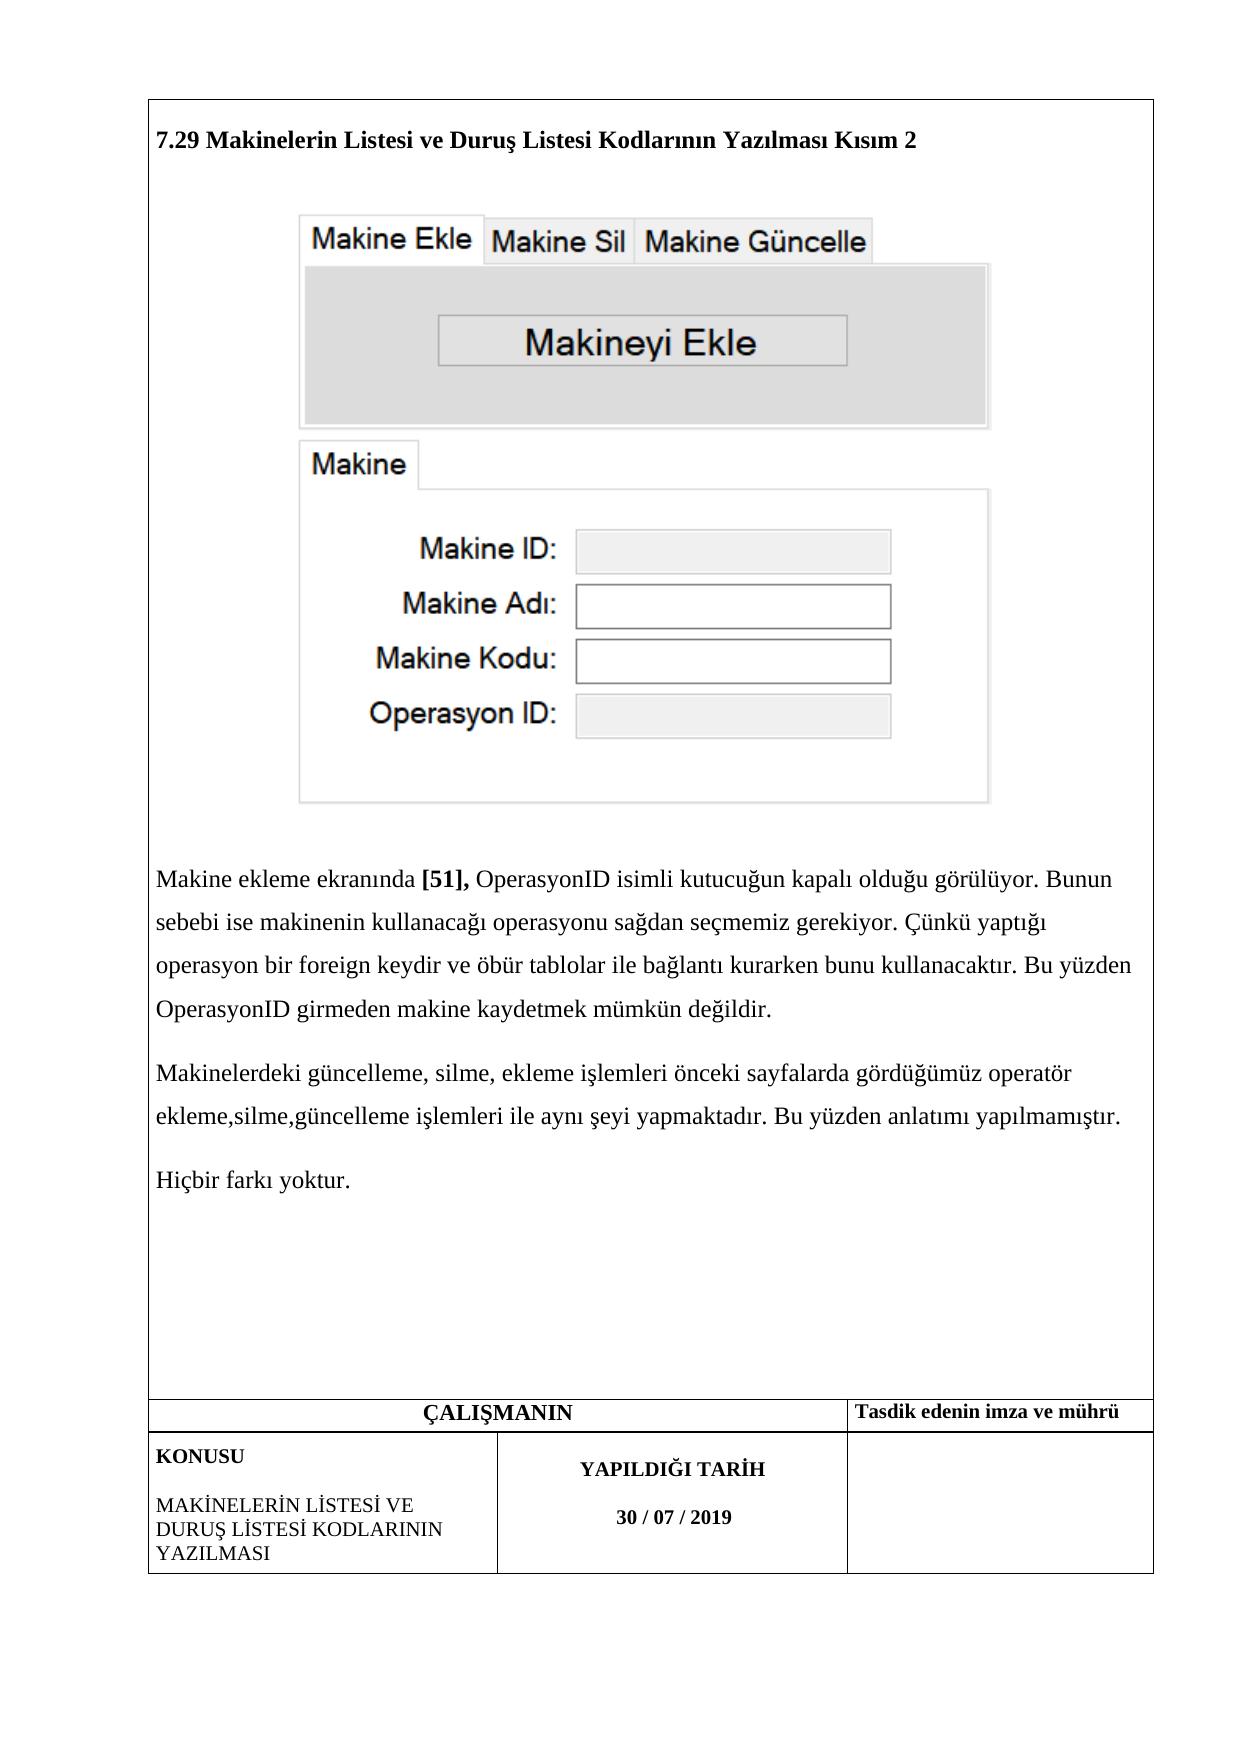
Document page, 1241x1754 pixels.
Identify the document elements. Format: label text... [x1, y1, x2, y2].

table_header 7.29 Makinelerin Listesi ve Duruş Listesi Kodlarının Yazılması Kısım 2 Makine ekleme ekranında [51], OperasyonID isimli kutucuğun kapalı olduğu görülüyor. Bunun sebebi ise makinenin kullanacağı operasyonu sağdan seçmemiz gerekiyor. Çünkü yaptığı operasyon bir foreign keydir ve öbür tablolar ile bağlantı kurarken bunu kullanacaktır. Bu yüzden OperasyonID girmeden makine kaydetmek mümkün değildir. Makinelerdeki güncelleme, silme, ekleme işlemleri önceki sayfalarda gördüğümüz operatör ekleme,silme,güncelleme işlemleri ile aynı şeyi yapmaktadır. Bu yüzden anlatımı yapılmamıştır. Hiçbir farkı yoktur. [149, 100, 1153, 1398]
table_cell YAPILDIĞI TARİH 30 / 07 / 2019 [498, 1433, 847, 1573]
table_cell [848, 1433, 1153, 1573]
table_cell KONUSU MAKİNELERİN LİSTESİ VE DURUŞ LİSTESİ KODLARININ YAZILMASI [149, 1433, 497, 1573]
table_cell Tasdik edenin imza ve mührü [848, 1400, 1153, 1431]
table_cell ÇALIŞMANIN [149, 1400, 847, 1431]
picture [263, 174, 1039, 830]
